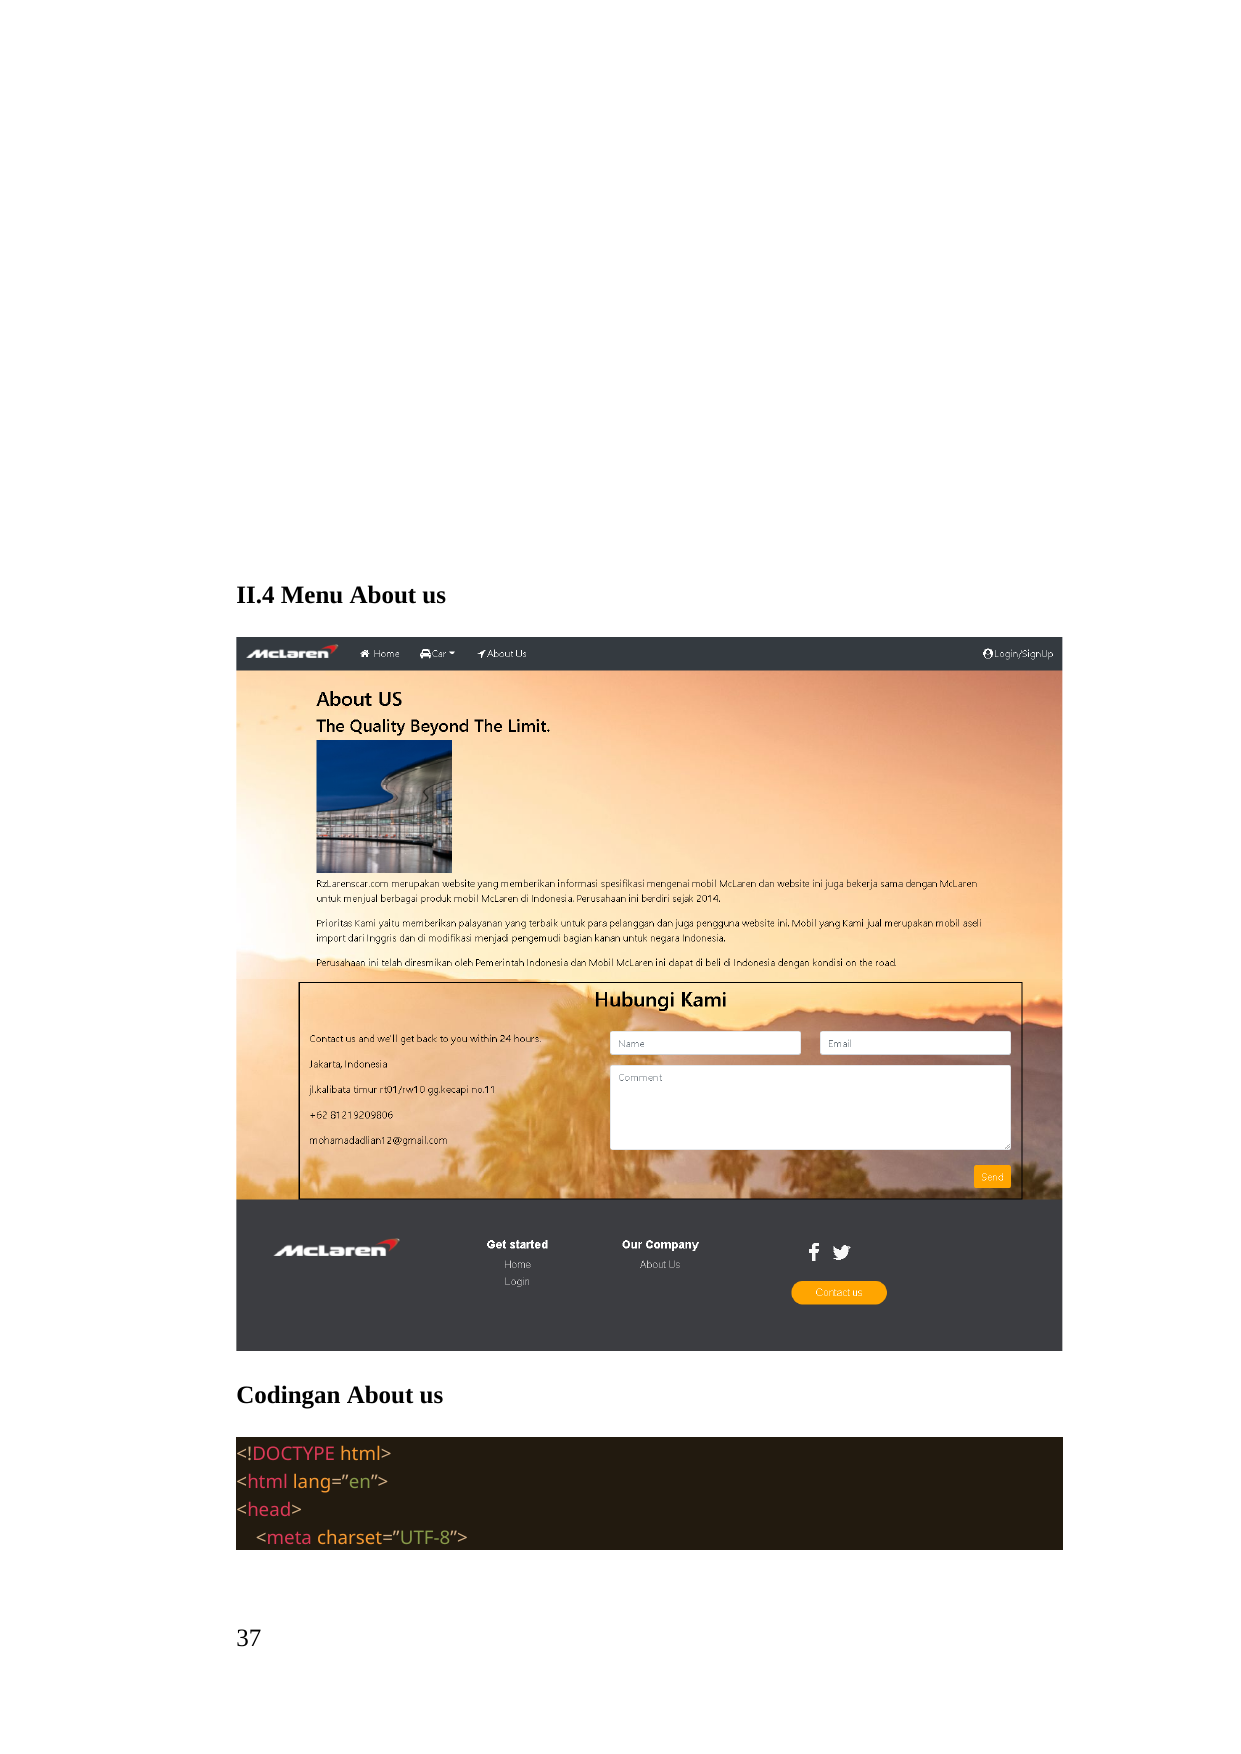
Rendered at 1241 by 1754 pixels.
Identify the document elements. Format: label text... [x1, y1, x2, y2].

text <meta charset=”UTF-8”> [236, 1522, 1063, 1550]
text <head> [236, 1493, 1063, 1522]
picture [236, 637, 1063, 1351]
text <!DOCTYPE html> [236, 1437, 1063, 1465]
text II.4 Menu About us [236, 580, 1063, 608]
text Codingan About us [236, 1380, 1063, 1408]
text <html lang=”en”> [236, 1465, 1063, 1493]
